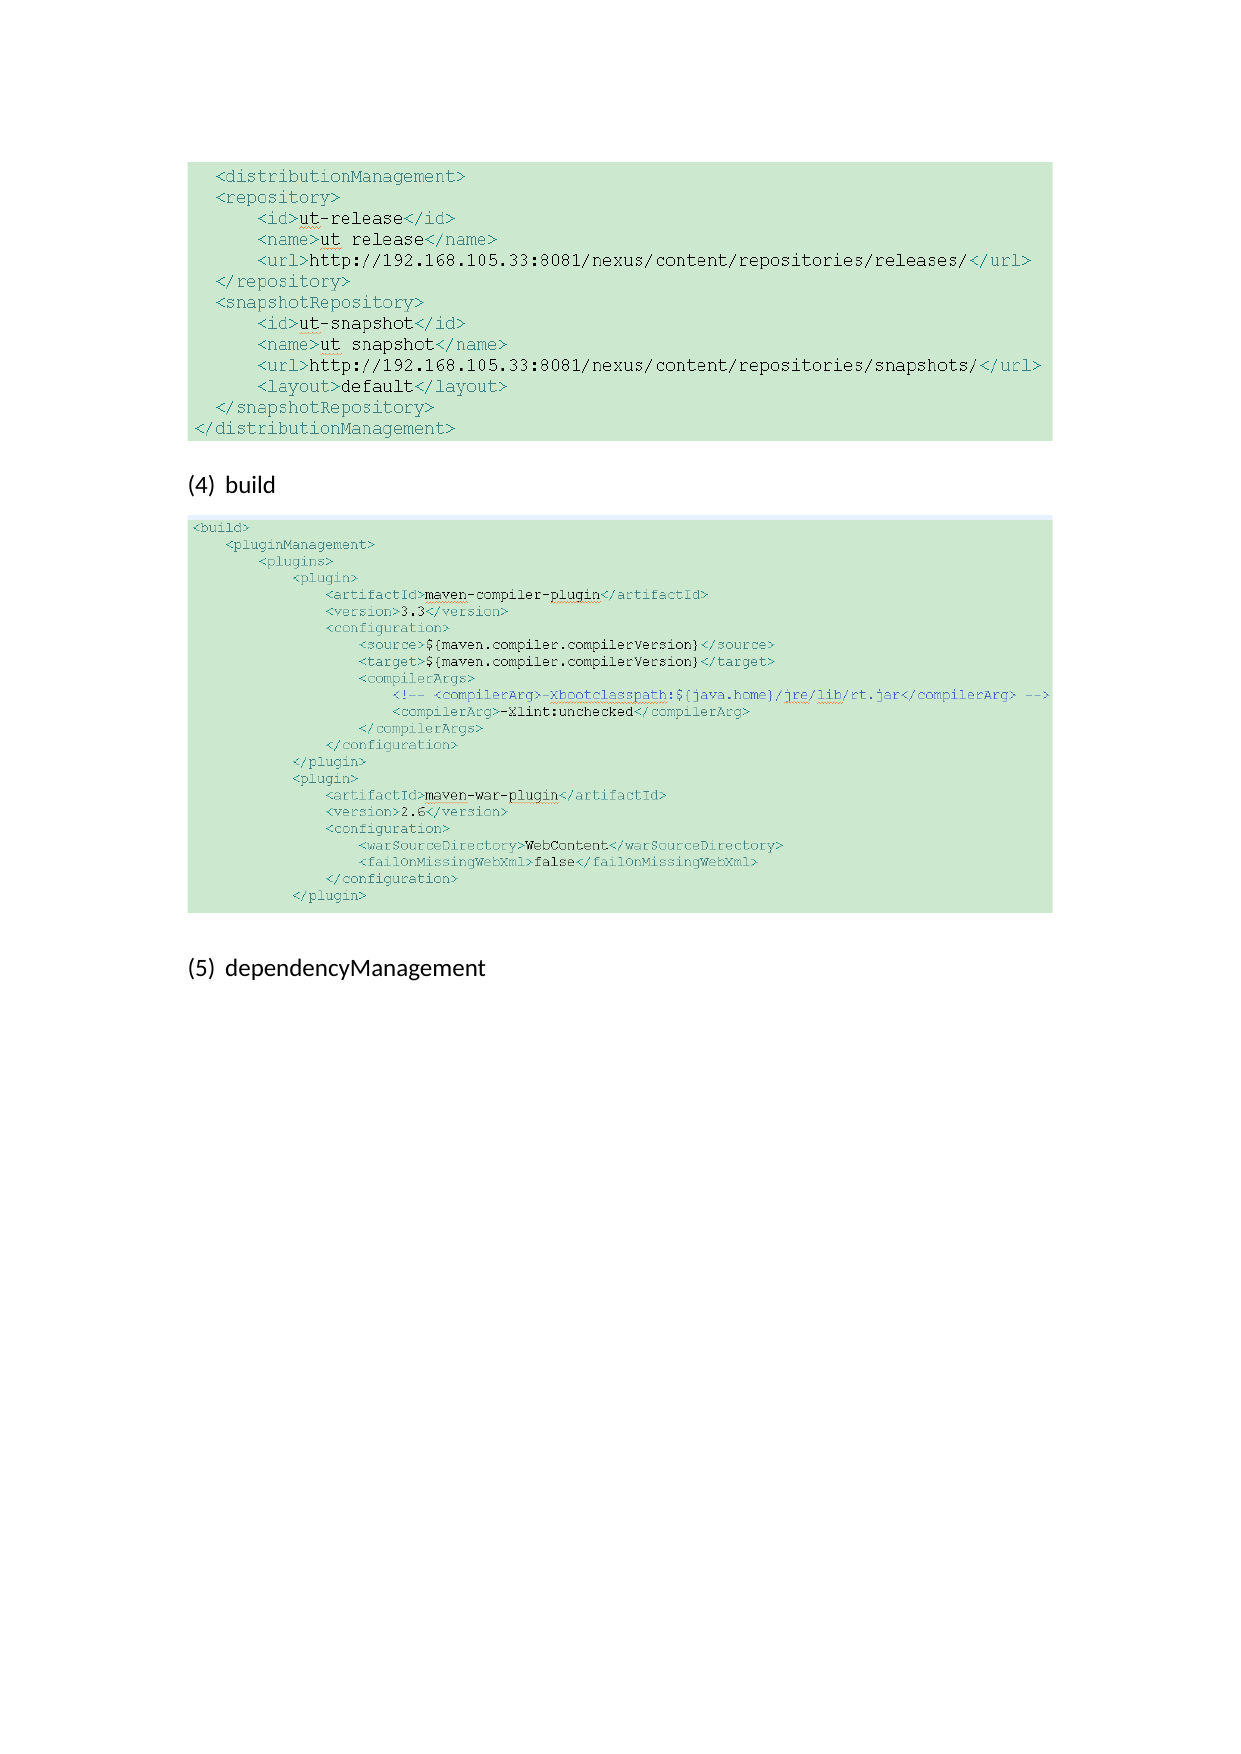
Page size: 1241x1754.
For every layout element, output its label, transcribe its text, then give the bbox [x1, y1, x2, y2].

list build [187, 468, 1053, 500]
picture [187, 162, 1053, 441]
list dependencyManagement [187, 951, 1053, 984]
picture [187, 515, 1053, 913]
